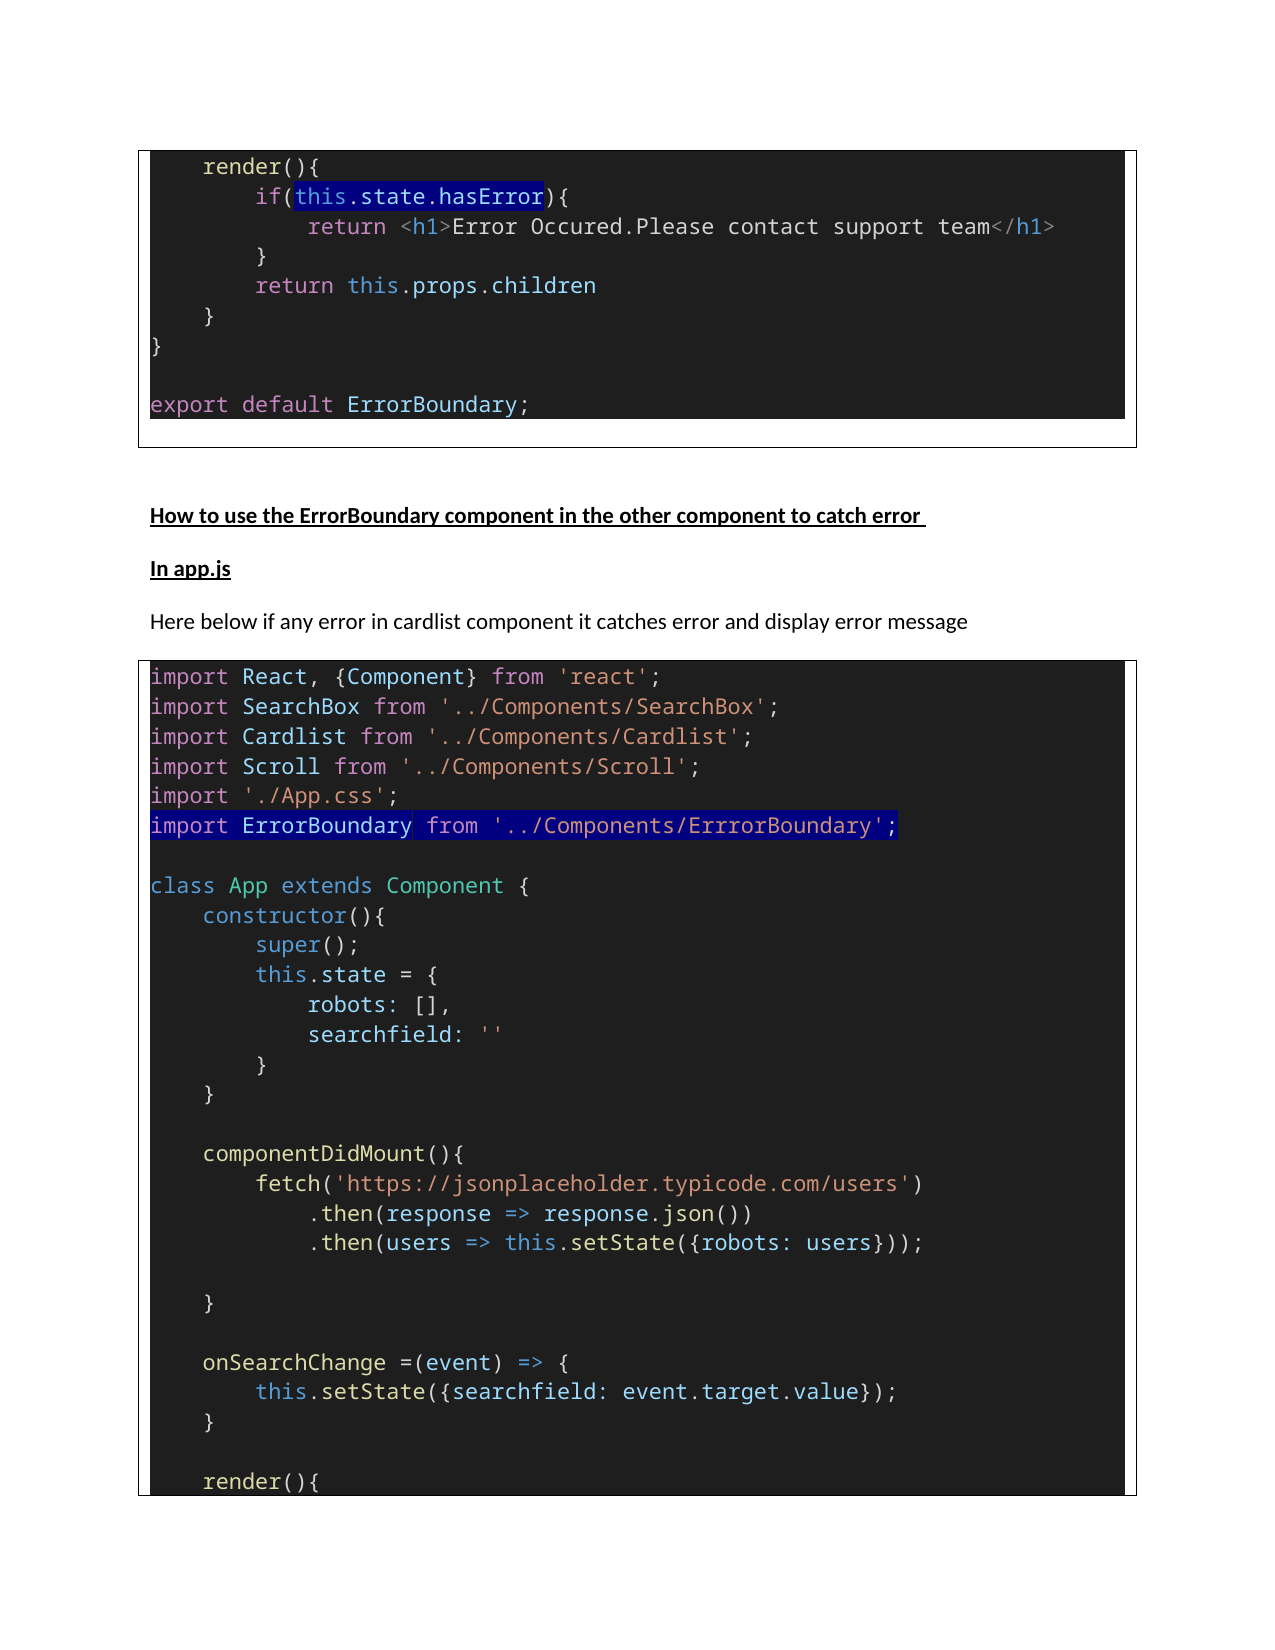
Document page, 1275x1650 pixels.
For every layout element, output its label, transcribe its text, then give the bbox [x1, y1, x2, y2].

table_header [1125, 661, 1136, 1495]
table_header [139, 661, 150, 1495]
text How to use the ErrorBoundary component in the other component to catch error [150, 501, 1125, 529]
text Here below if any error in cardlist component it catches error and display error message [150, 607, 1125, 635]
text In app.js [150, 554, 1125, 582]
